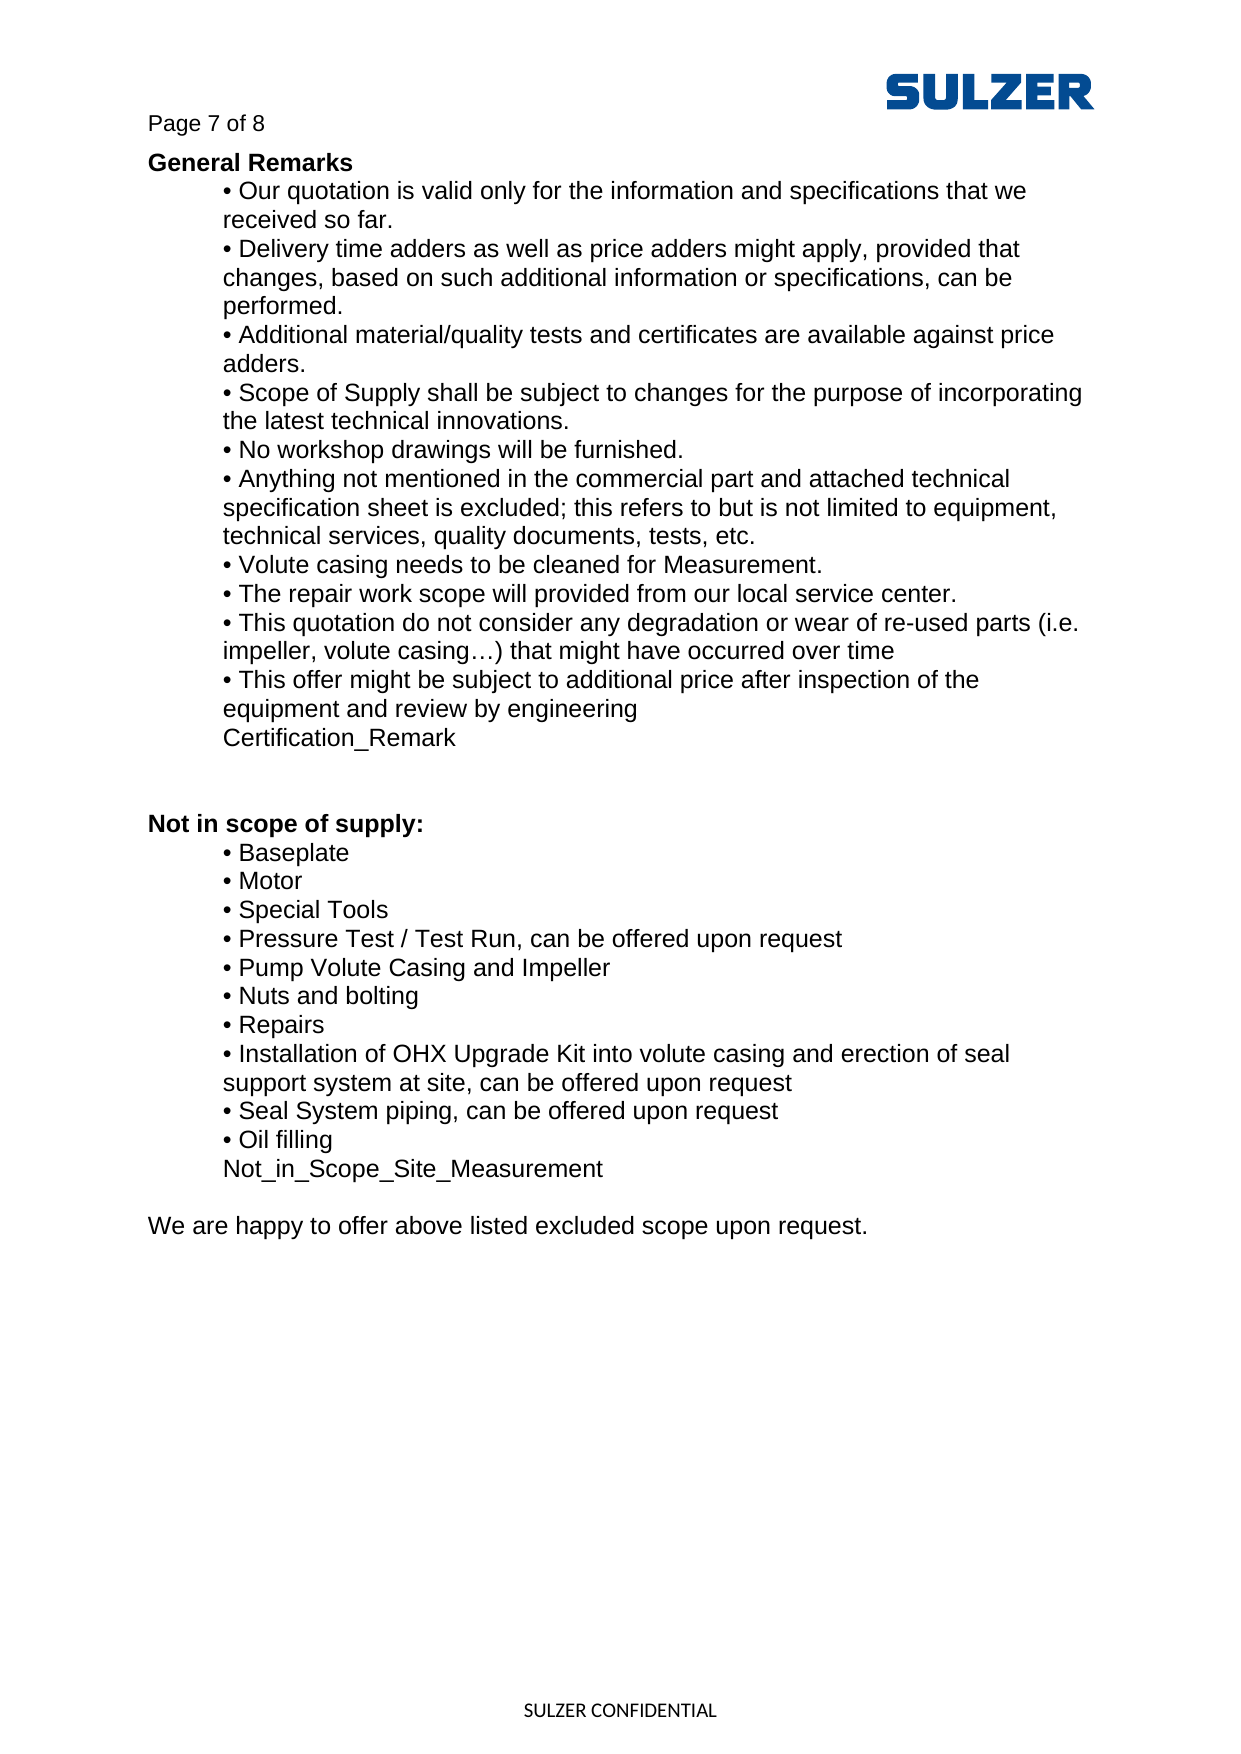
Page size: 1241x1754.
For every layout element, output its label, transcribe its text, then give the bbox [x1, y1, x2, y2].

text General Remarks [148, 148, 1093, 176]
text We are happy to offer above listed excluded scope upon request. [148, 1211, 1093, 1240]
list • This quotation do not consider any degradation or wear of re-used parts (i.e. impeller, volute casing…) that might have occurred over time [223, 608, 1093, 665]
list • Scope of Supply shall be subject to changes for the purpose of incorporating the latest technical innovations. [223, 378, 1093, 435]
list • Special Tools [223, 895, 1093, 924]
list • The repair work scope will provided from our local service center. [223, 579, 1093, 608]
list • Delivery time adders as well as price adders might apply, provided that changes, based on such additional information or specifications, can be performed. [223, 234, 1093, 320]
text Not in scope of supply: [148, 809, 1093, 838]
list • Baseplate [223, 838, 1093, 866]
list • Oil filling [223, 1125, 1093, 1154]
list • Additional material/quality tests and certificates are available against price adders. [223, 320, 1093, 378]
list • Our quotation is valid only for the information and specifications that we received so far. [223, 176, 1093, 234]
list • Motor [223, 866, 1093, 895]
list • Repairs [223, 1010, 1093, 1039]
list • Pump Volute Casing and Impeller [223, 953, 1093, 981]
text Not_in_Scope_Site_Measurement [223, 1154, 1093, 1183]
list • Anything not mentioned in the commercial part and attached technical specification sheet is excluded; this refers to but is not limited to equipment, technical services, quality documents, tests, etc. [223, 464, 1093, 550]
list • Seal System piping, can be offered upon request [223, 1096, 1093, 1125]
list • No workshop drawings will be furnished. [223, 435, 1093, 464]
list • Nuts and bolting [223, 981, 1093, 1010]
list • This offer might be subject to additional price after inspection of the equipment and review by engineering [223, 665, 1093, 723]
list • Volute casing needs to be cleaned for Measurement. [223, 550, 1093, 579]
list • Pressure Test / Test Run, can be offered upon request [223, 924, 1093, 953]
text Certification_Remark [223, 723, 1093, 751]
list • Installation of OHX Upgrade Kit into volute casing and erection of seal support system at site, can be offered upon request [223, 1039, 1093, 1096]
